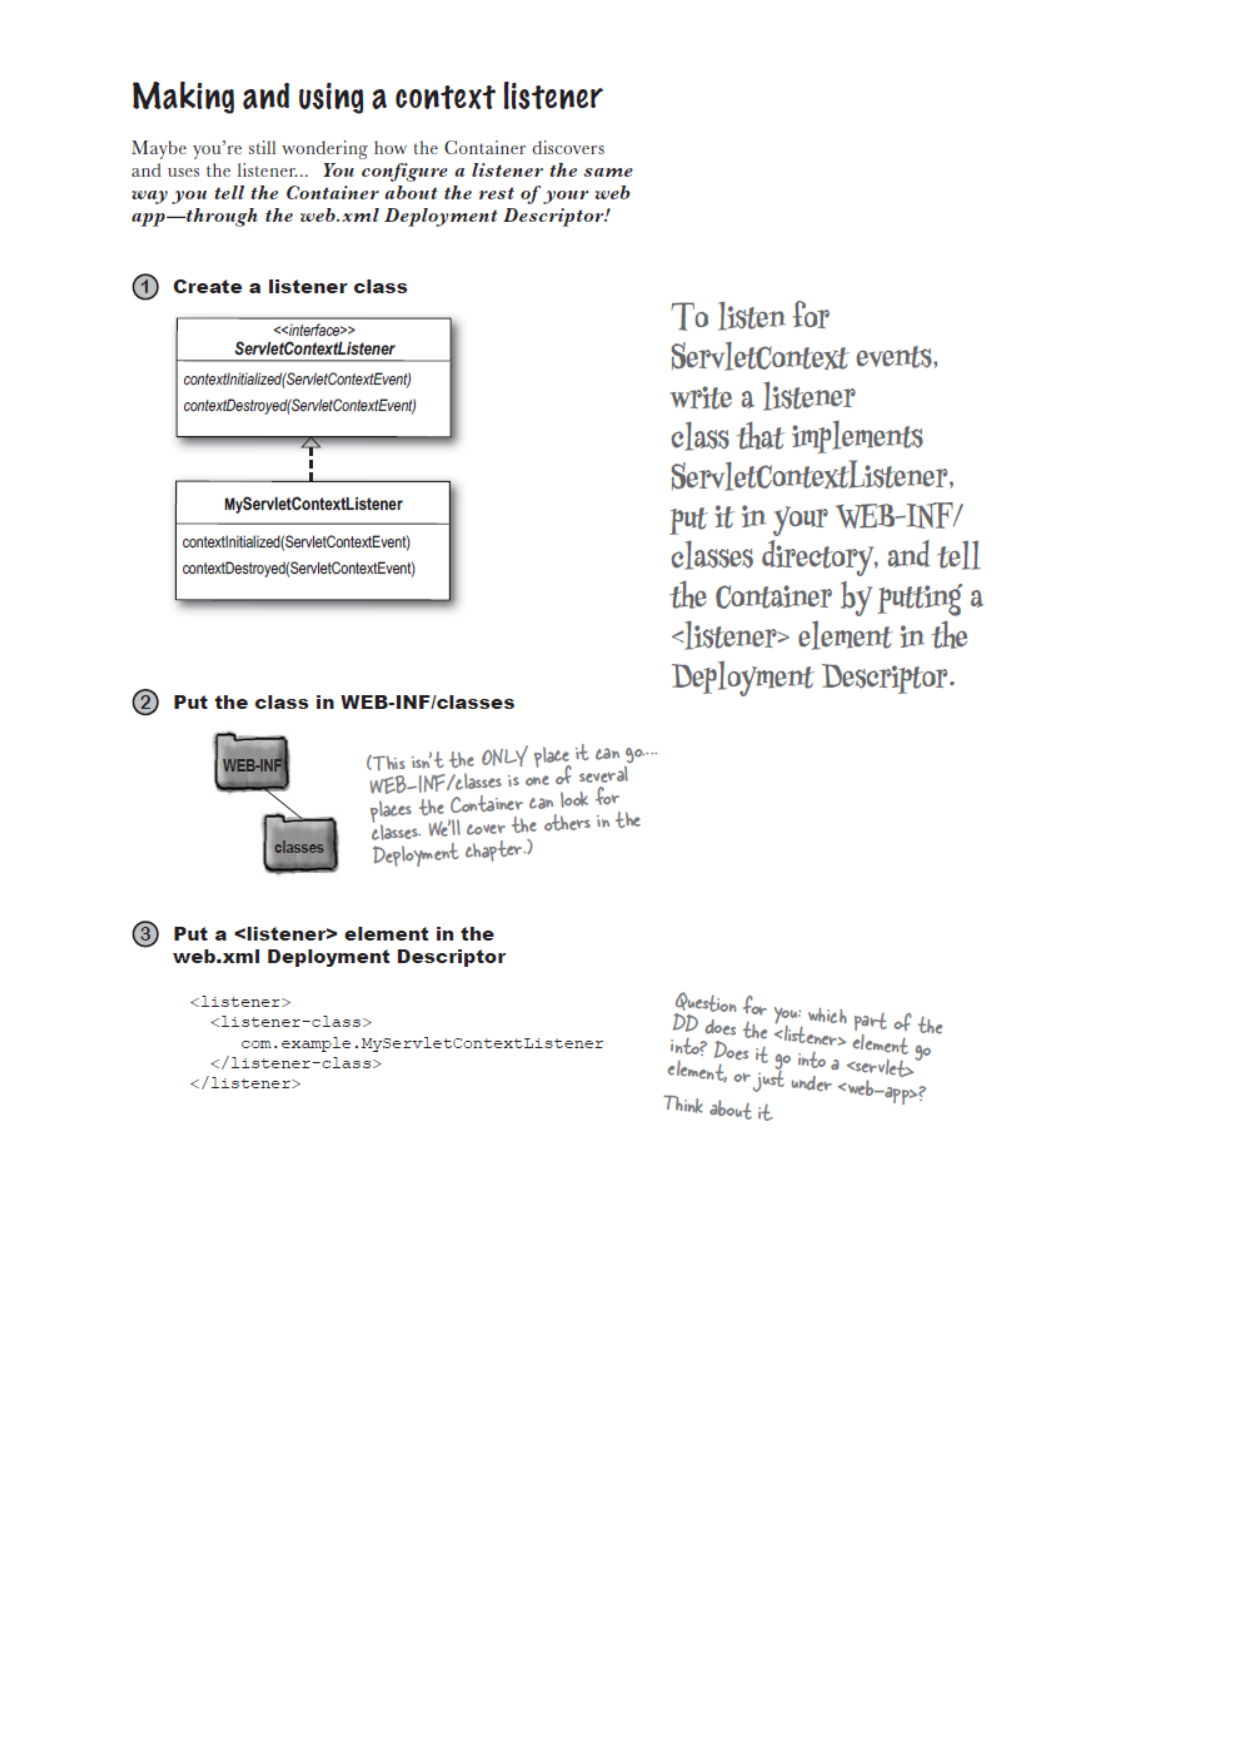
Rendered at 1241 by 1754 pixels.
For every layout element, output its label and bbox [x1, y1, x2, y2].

picture [118, 73, 996, 1131]
